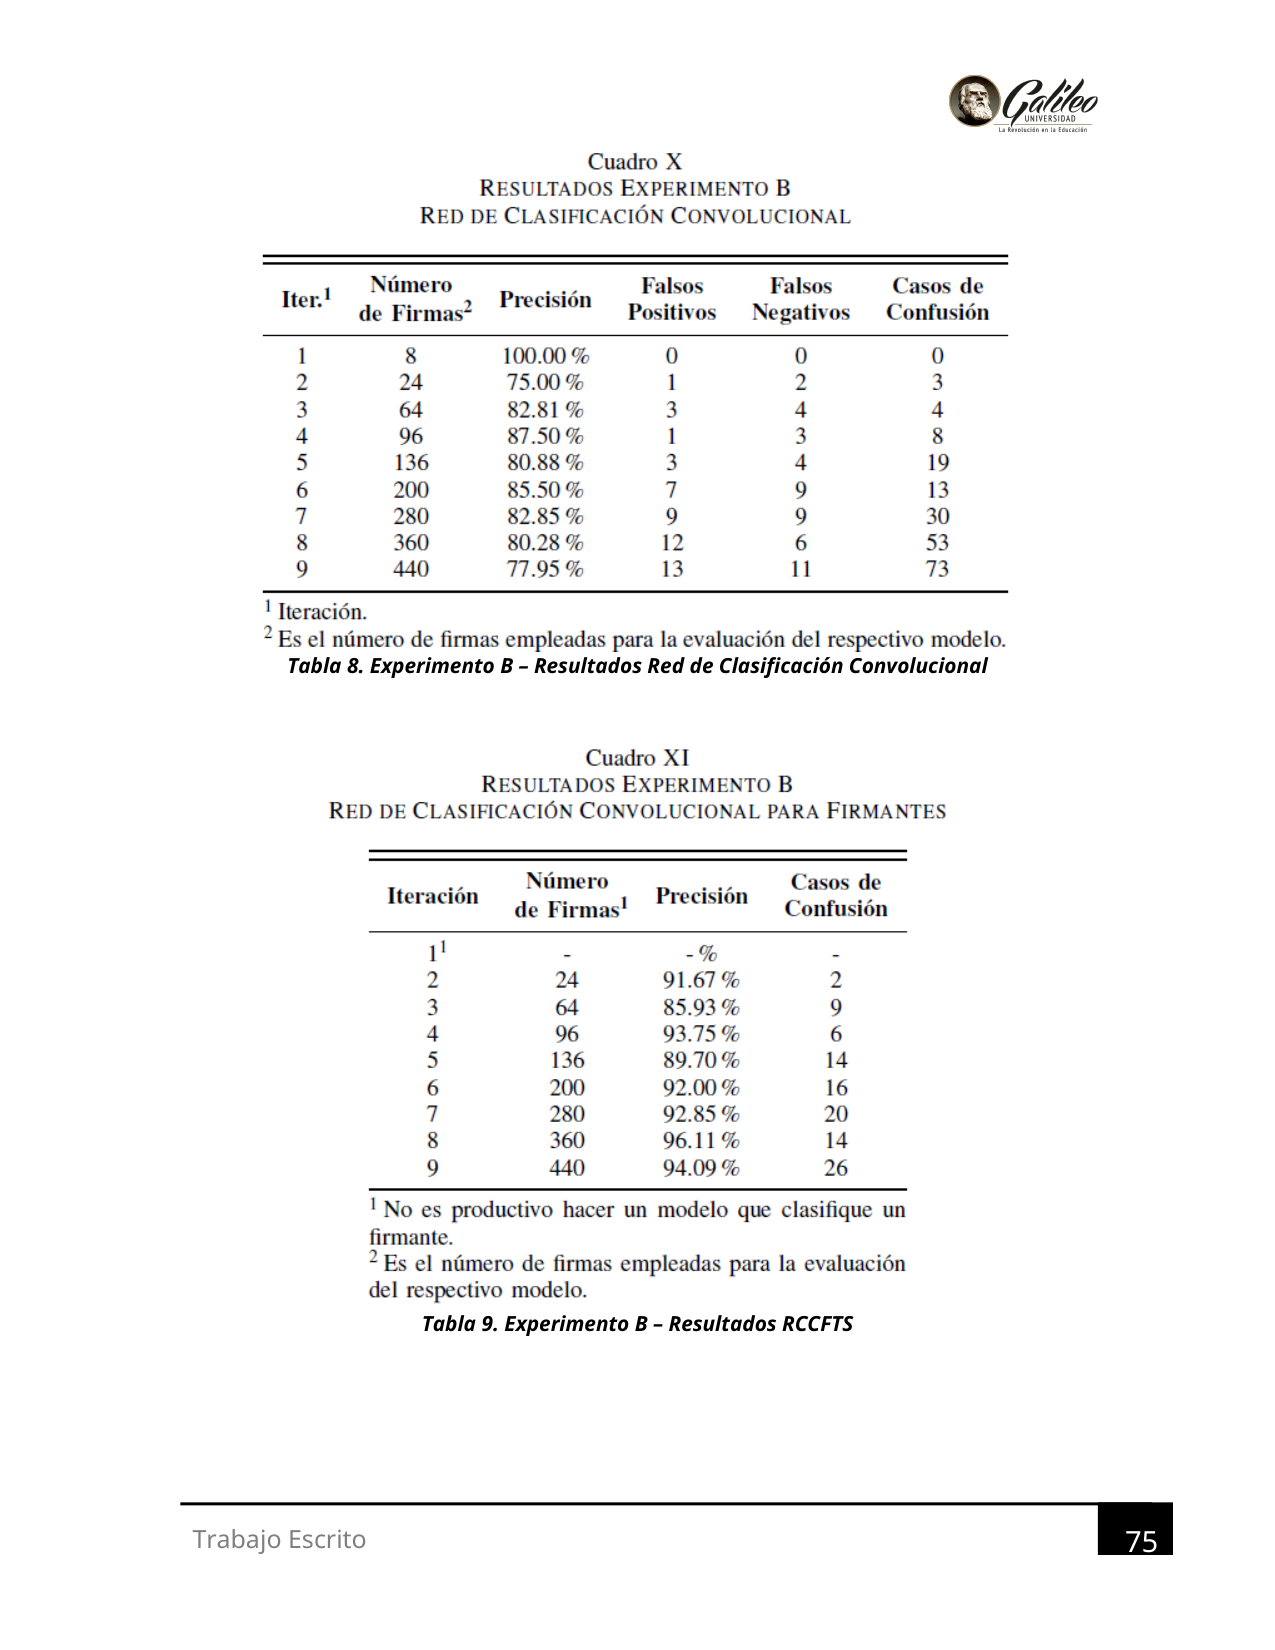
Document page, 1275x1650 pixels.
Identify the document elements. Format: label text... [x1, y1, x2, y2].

text Tabla 9. Experimento B – Resultados RCCFTS [177, 1309, 1098, 1338]
text Tabla 8. Experimento B – Resultados Red de Clasificación Convolucional [177, 651, 1098, 680]
picture [319, 747, 956, 1310]
picture [258, 147, 1017, 652]
picture [949, 75, 1098, 132]
